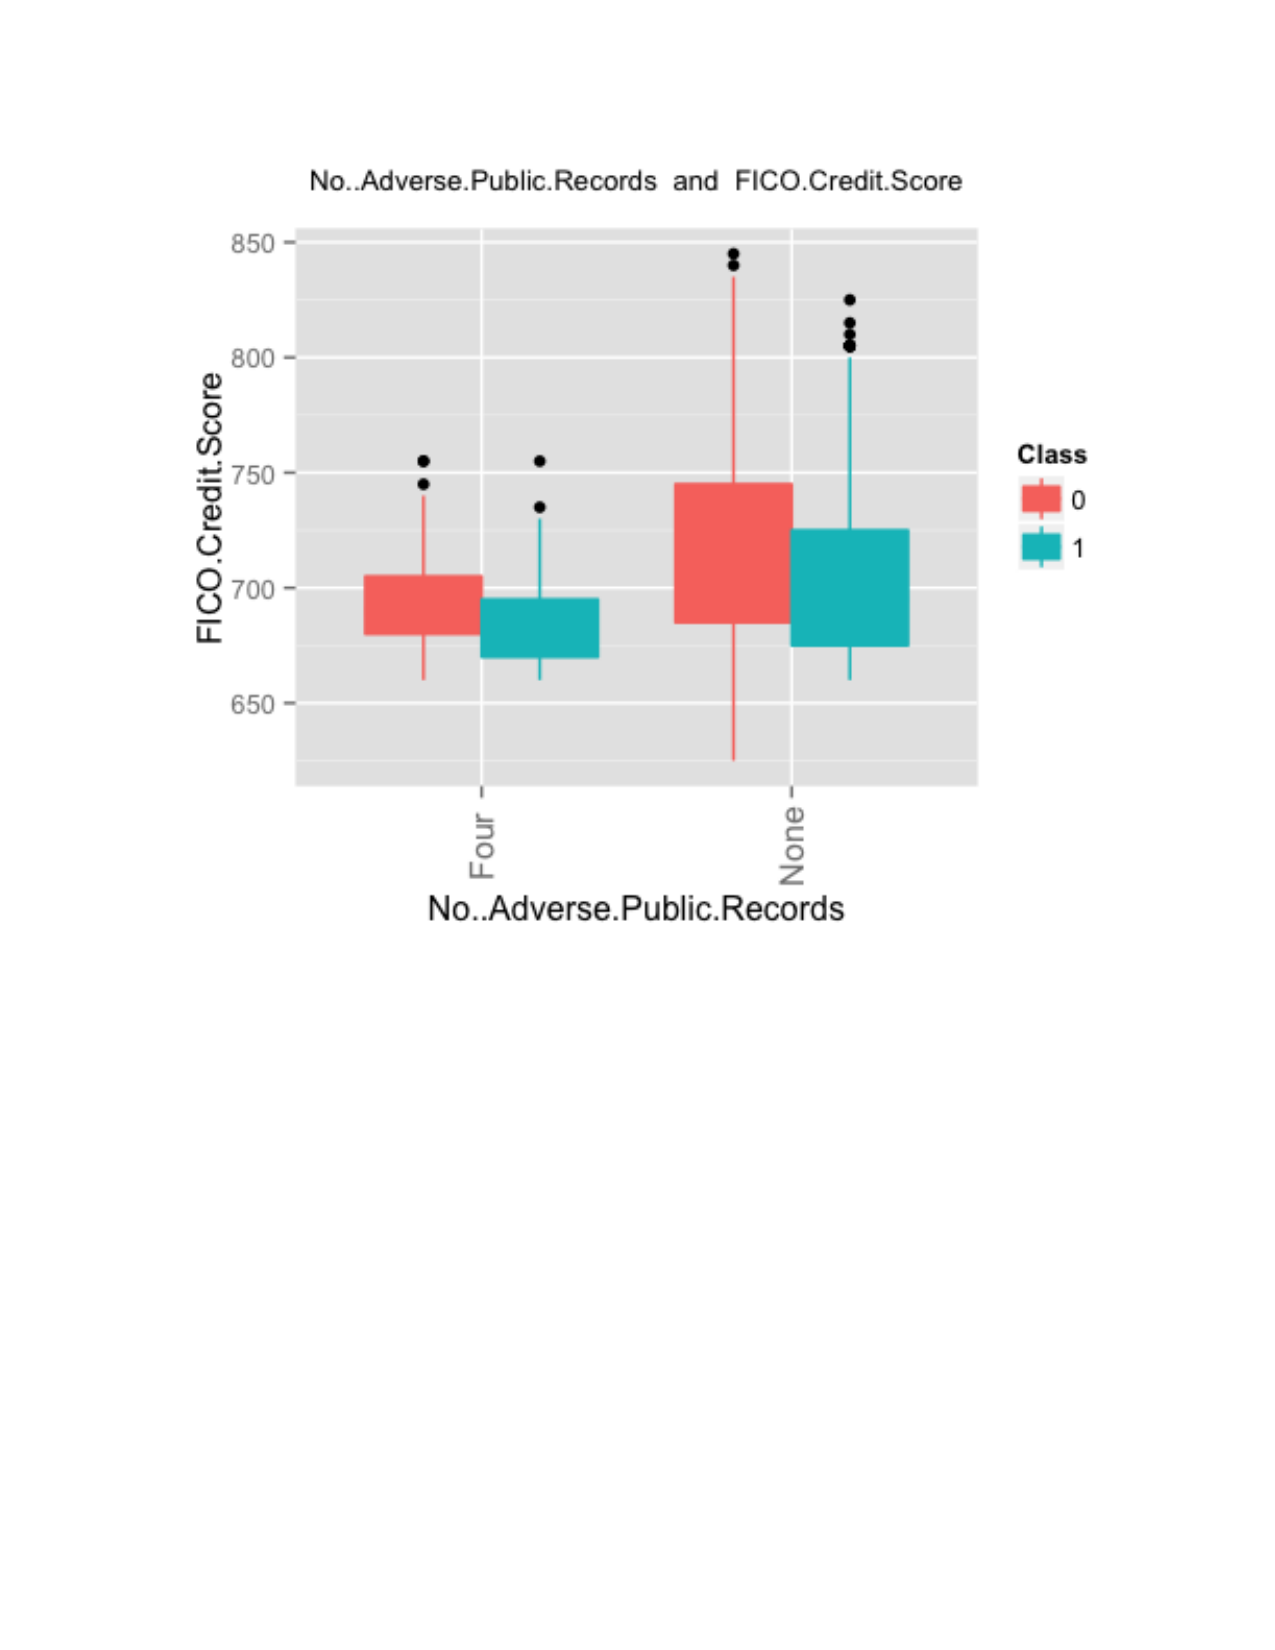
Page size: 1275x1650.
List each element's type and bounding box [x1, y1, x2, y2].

picture [168, 150, 1169, 950]
